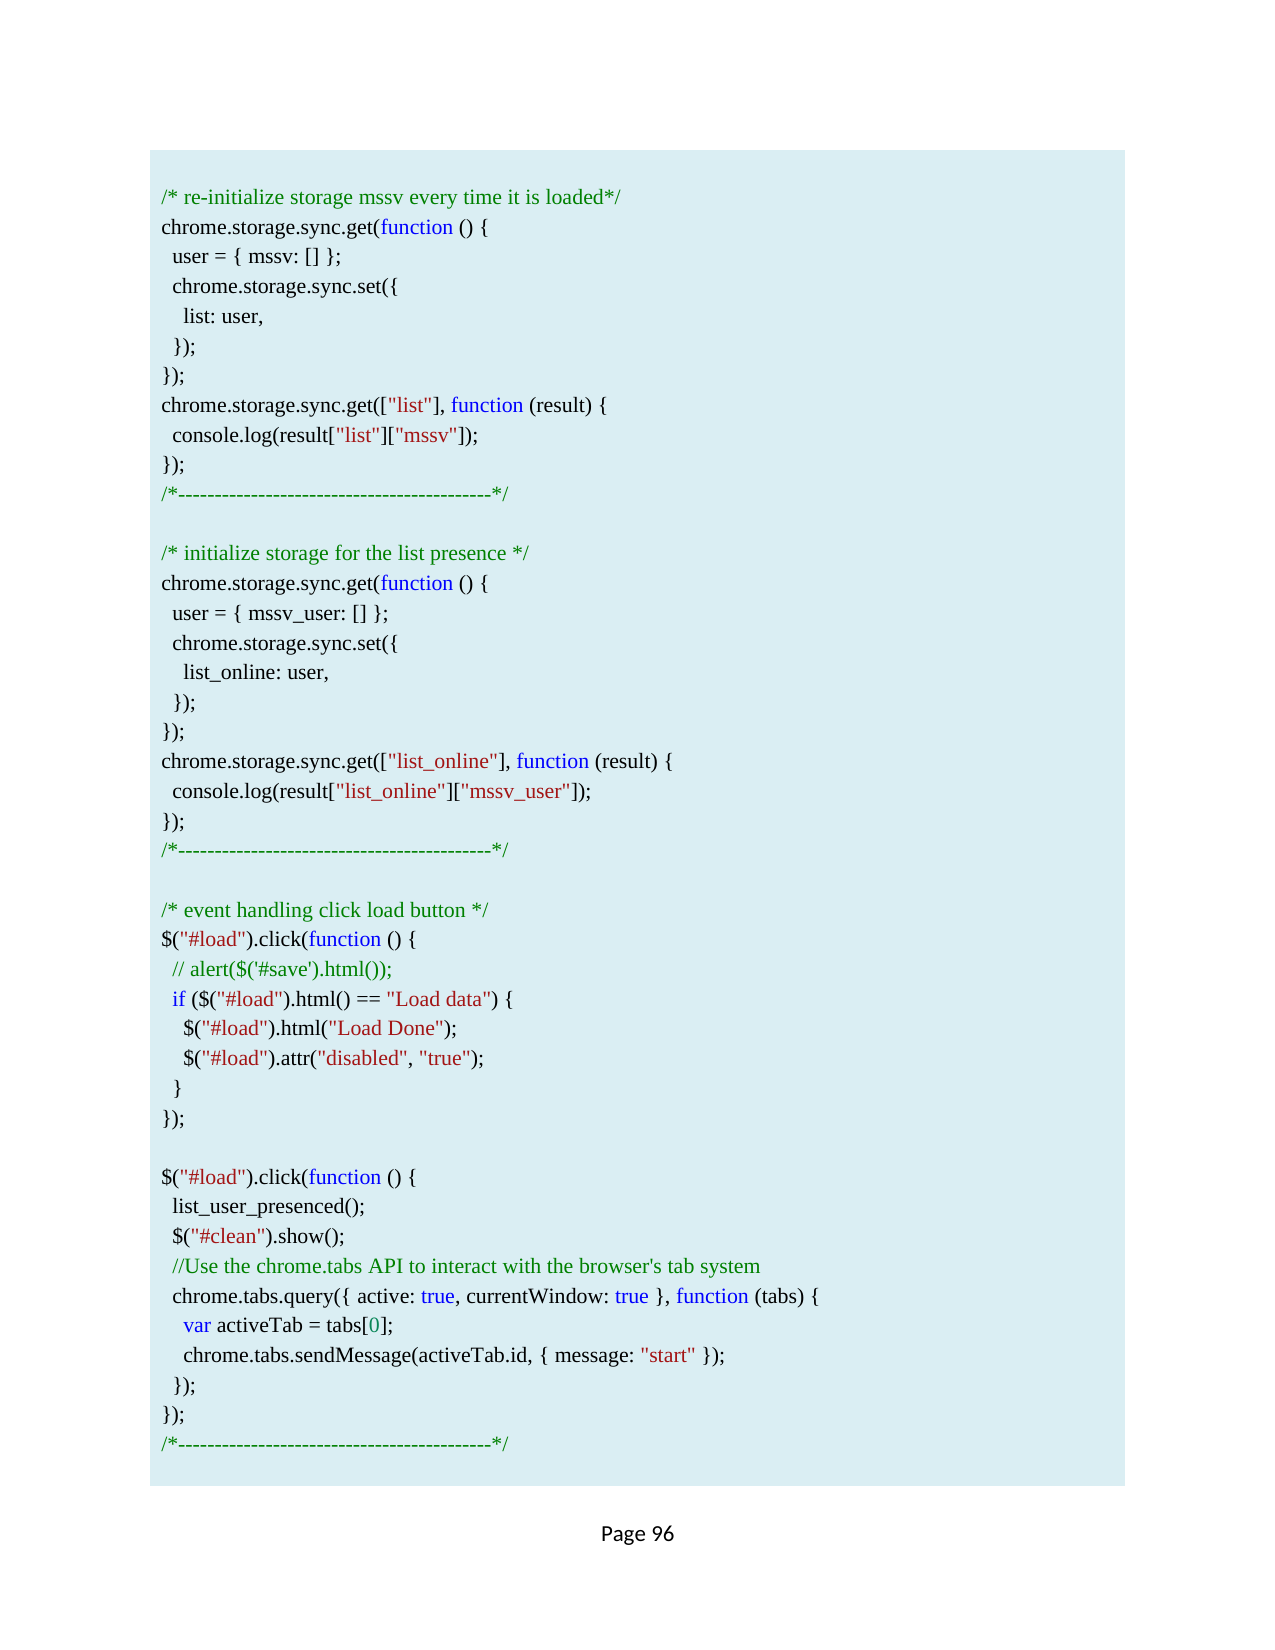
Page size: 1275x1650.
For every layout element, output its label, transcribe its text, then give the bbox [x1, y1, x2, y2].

text }); [150, 358, 1125, 387]
text chrome.tabs.query({ active: true, currentWindow: true }, function (tabs) { [150, 1278, 1125, 1308]
text }); [150, 1367, 1125, 1397]
text /*-------------------------------------------*/ [150, 477, 1125, 506]
text $("#load").attr("disabled", "true"); [150, 1041, 1125, 1070]
text var activeTab = tabs[0]; [150, 1308, 1125, 1337]
text }); [150, 714, 1125, 744]
text /*-------------------------------------------*/ [150, 1427, 1125, 1456]
text chrome.tabs.sendMessage(activeTab.id, { message: "start" }); [150, 1337, 1125, 1367]
text }); [150, 803, 1125, 833]
text }); [150, 447, 1125, 477]
text user = { mssv: [] }; [150, 239, 1125, 269]
text chrome.storage.sync.get(["list_online"], function (result) { [150, 744, 1125, 773]
text $("#load").html("Load Done"); [150, 1011, 1125, 1041]
text chrome.storage.sync.get(["list"], function (result) { [150, 387, 1125, 417]
text chrome.storage.sync.set({ [150, 269, 1125, 298]
text chrome.storage.sync.get(function () { [150, 209, 1125, 239]
text console.log(result["list"]["mssv"]); [150, 417, 1125, 447]
text /*-------------------------------------------*/ [150, 833, 1125, 862]
text }); [150, 684, 1125, 714]
text } [150, 1070, 1125, 1100]
text }); [150, 328, 1125, 358]
text }); [150, 1100, 1125, 1130]
text console.log(result["list_online"]["mssv_user"]); [150, 773, 1125, 803]
text /* initialize storage for the list presence */ [150, 536, 1125, 566]
text /* event handling click load button */ [150, 892, 1125, 922]
text $("#load").click(function () { [150, 1159, 1125, 1189]
text // alert($('#save').html()); [150, 952, 1125, 981]
text $("#load").click(function () { [150, 922, 1125, 952]
text list_user_presenced(); [150, 1189, 1125, 1219]
text /* re-initialize storage mssv every time it is loaded*/ [150, 180, 1125, 209]
text //Use the chrome.tabs API to interact with the browser's tab system [150, 1248, 1125, 1278]
text chrome.storage.sync.set({ [150, 625, 1125, 655]
text }); [150, 1397, 1125, 1427]
text list_online: user, [150, 655, 1125, 684]
text chrome.storage.sync.get(function () { [150, 566, 1125, 595]
text $("#clean").show(); [150, 1219, 1125, 1248]
text user = { mssv_user: [] }; [150, 595, 1125, 625]
text list: user, [150, 298, 1125, 328]
text if ($("#load").html() == "Load data") { [150, 981, 1125, 1011]
